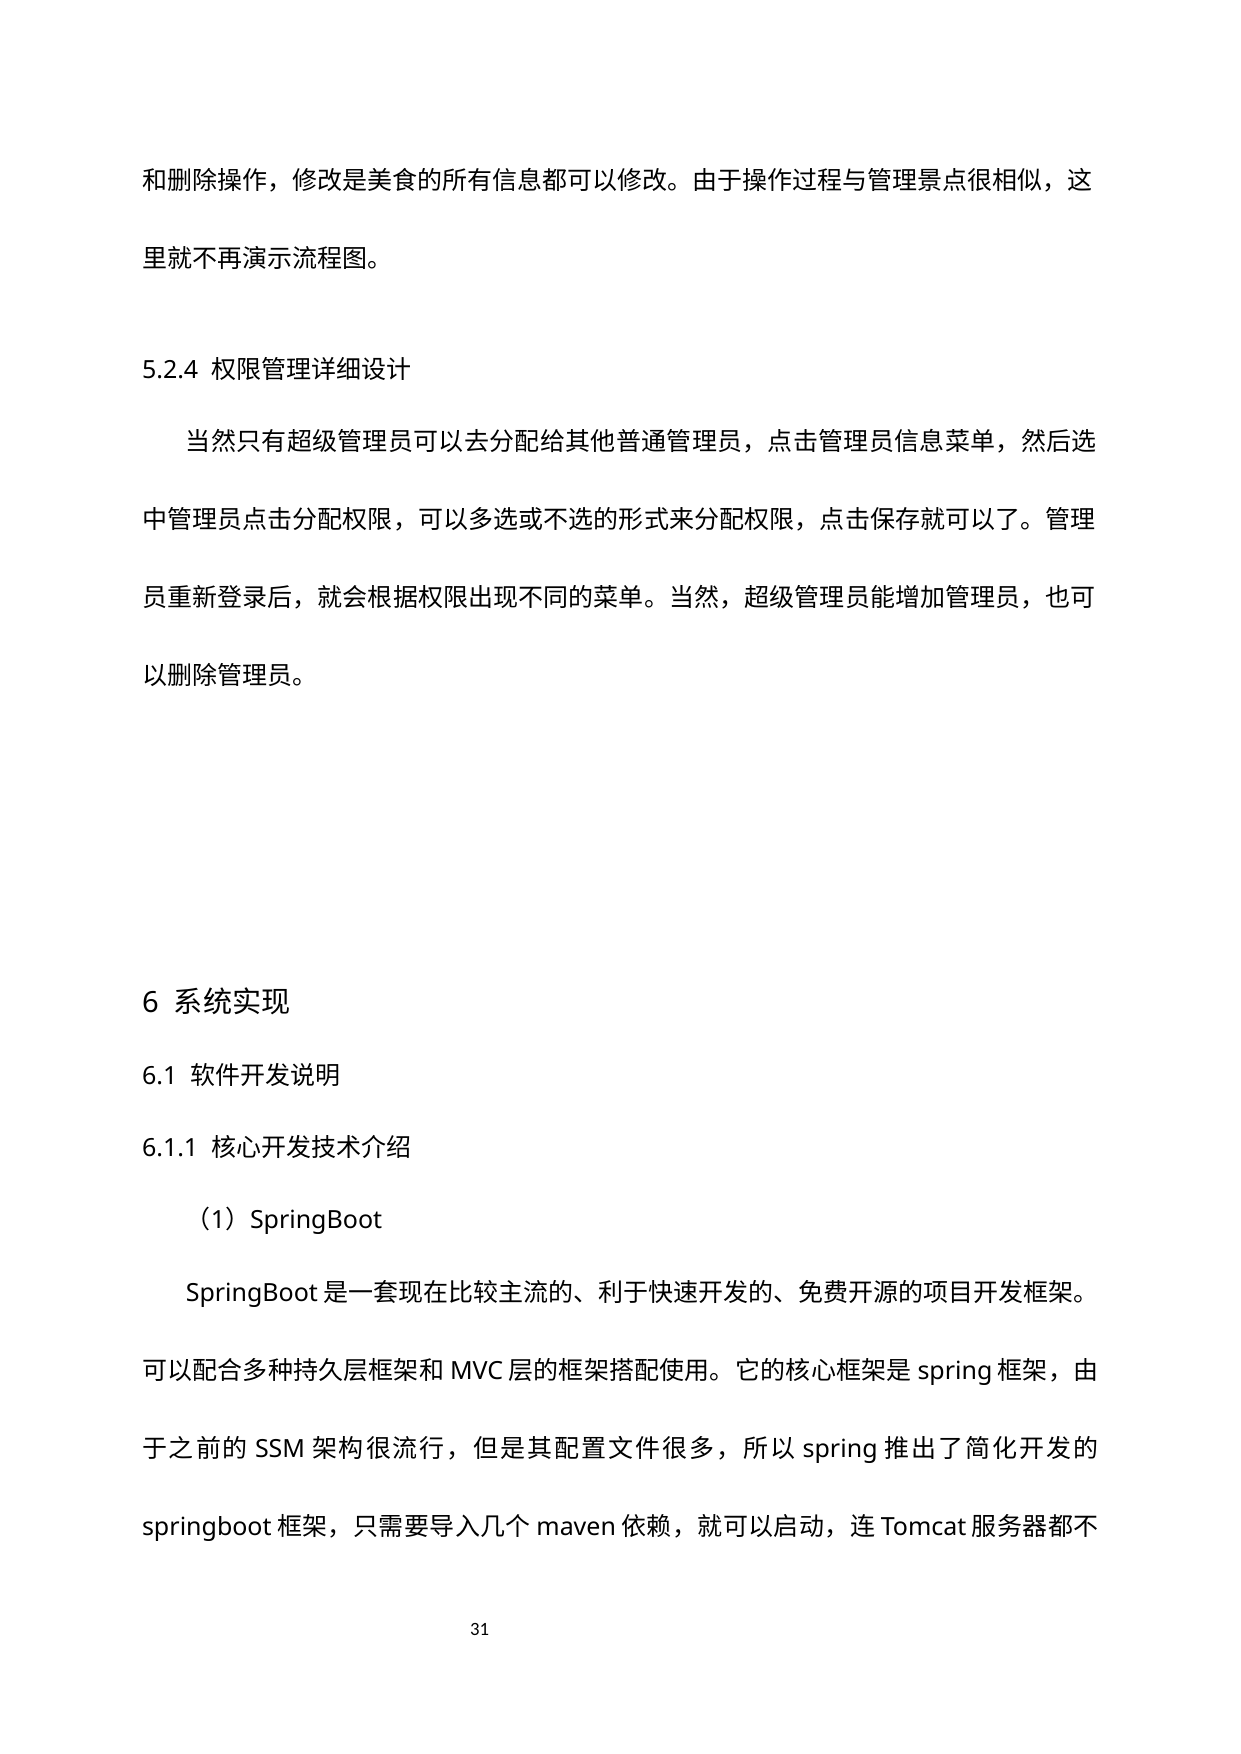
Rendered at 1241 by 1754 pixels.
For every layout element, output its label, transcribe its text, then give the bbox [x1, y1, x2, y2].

text 5.2.4 权限管理详细设计 [142, 335, 1098, 400]
text 6.1 软件开发说明 [142, 1041, 1098, 1106]
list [142, 1258, 1098, 1557]
text 6 系统实现 [142, 968, 1098, 1033]
list SpringBoot [142, 1186, 1098, 1251]
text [142, 146, 1098, 289]
text 当然只有超级管理员可以去分配给其他普通管理员，点击管理员信息菜单，然后选中管理员点击分配权限，可以多选或不选的形式来分配权限，点击保存就可以了。管理员重新登录后，就会根据权限出现不同的菜单。当然，超级管理员能增加管理员，也可以删除管理员。 [142, 407, 1098, 706]
text 6.1.1 核心开发技术介绍 [142, 1113, 1098, 1178]
